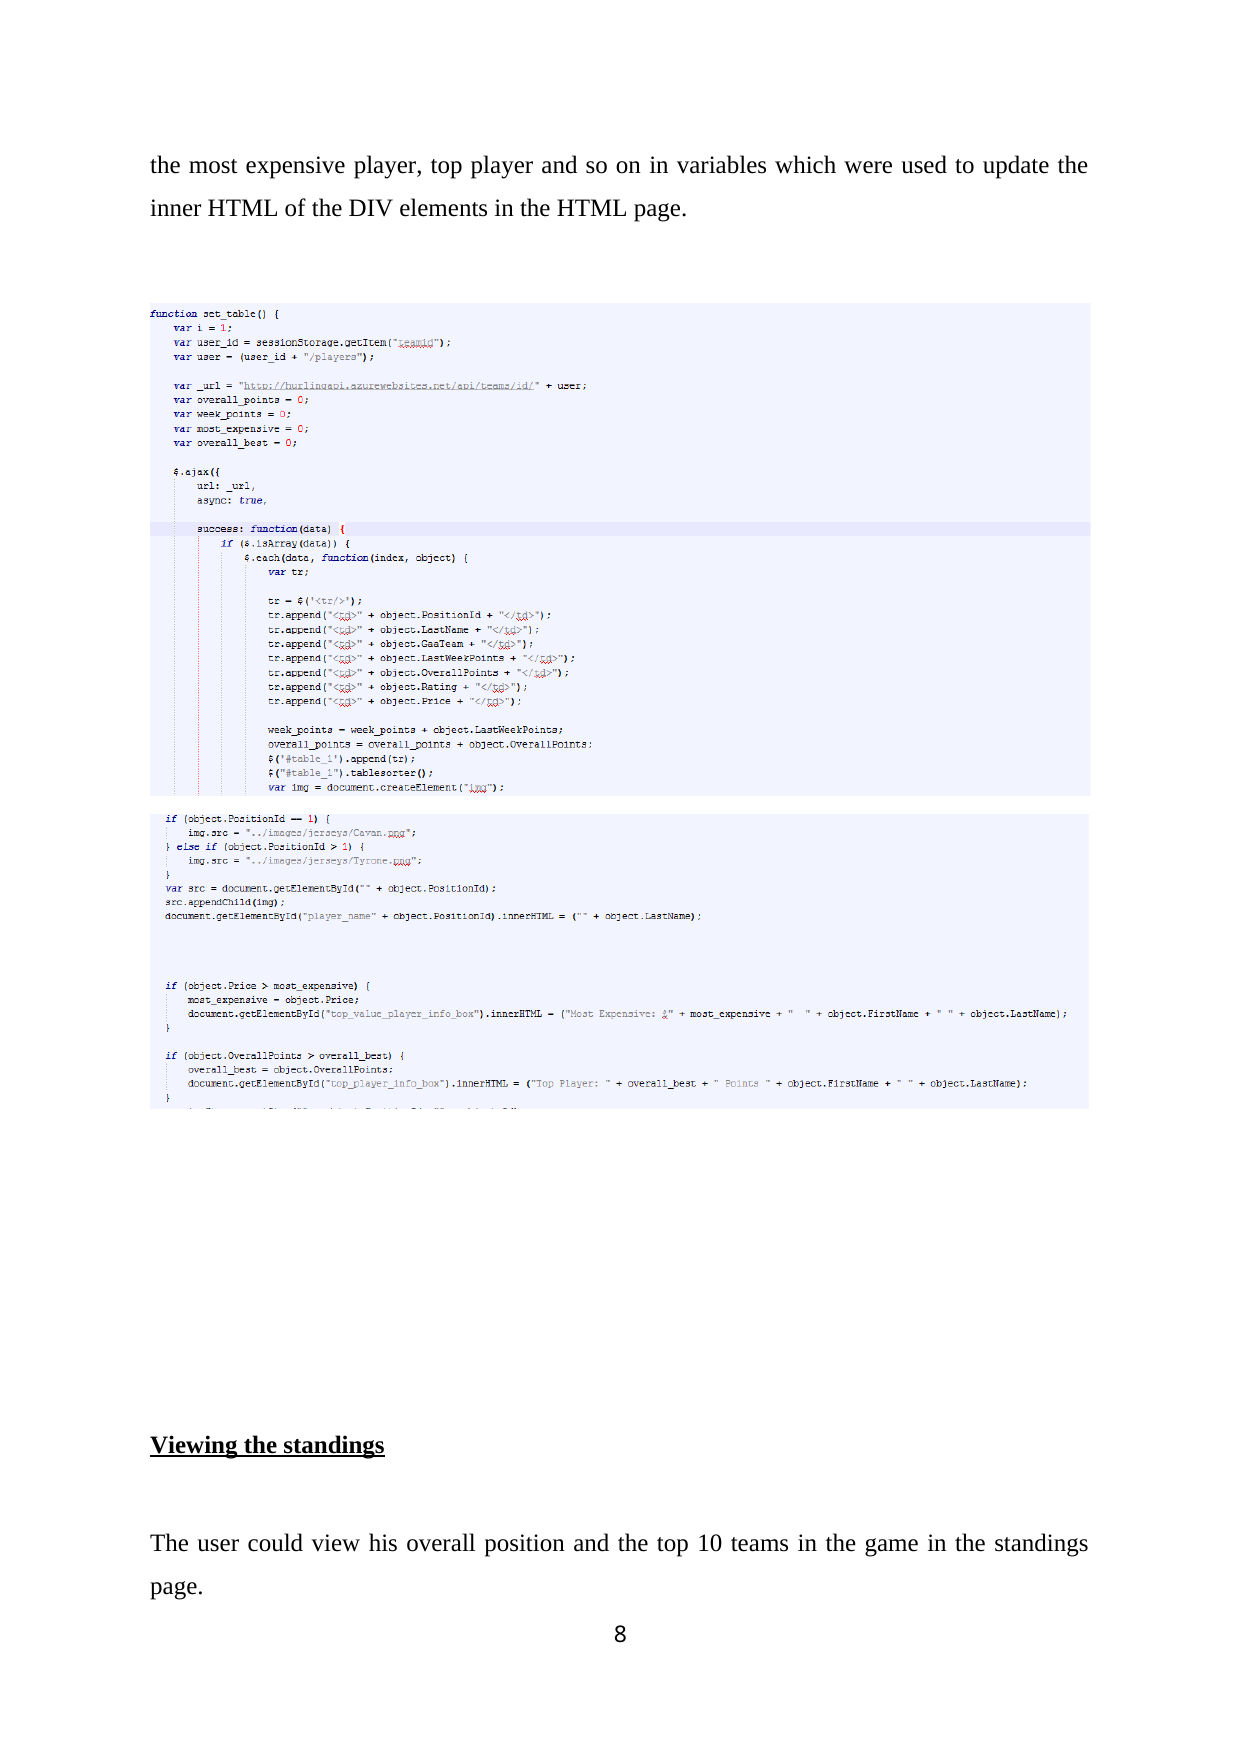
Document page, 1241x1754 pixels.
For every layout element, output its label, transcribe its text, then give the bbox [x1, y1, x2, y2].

picture [150, 303, 1091, 796]
picture [150, 814, 1089, 1109]
text The user could view his overall position and the top 10 teams in the game in the standings page. [150, 1528, 1090, 1600]
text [150, 150, 1090, 222]
text Viewing the standings [150, 1430, 1090, 1459]
